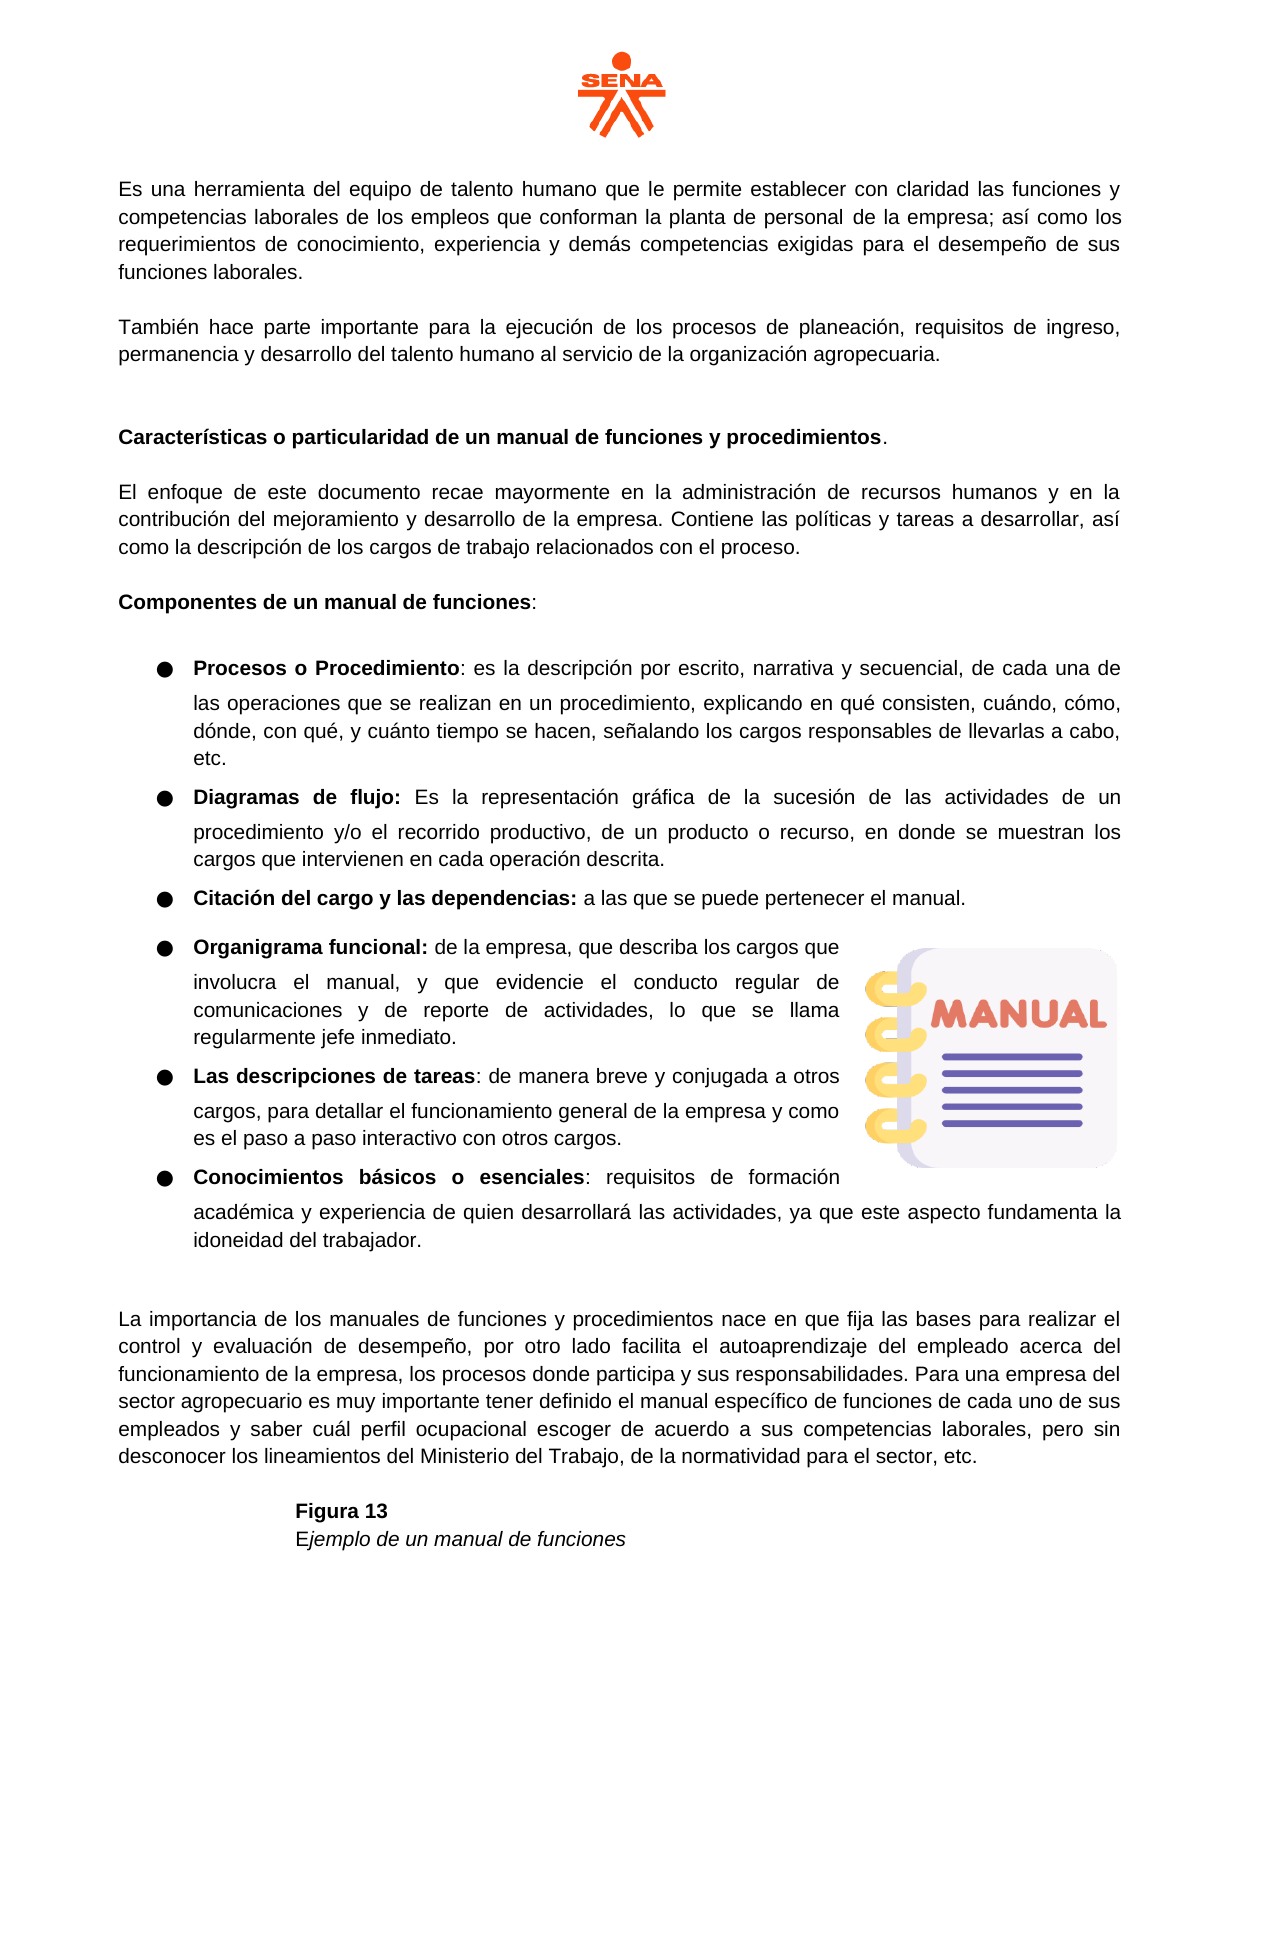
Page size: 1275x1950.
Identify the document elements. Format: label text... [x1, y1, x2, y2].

list Organigrama funcional: de la empresa, que describa los cargos que involucra el manual, y que evidencie el conducto regular de comunicaciones y de reporte de actividades, lo que se llama regularmente jefe inmediato. [156, 924, 1122, 1049]
picture [568, 48, 672, 142]
list Conocimientos básicos o esenciales: requisitos de formación académica y experiencia de quien desarrollará las actividades, ya que este aspecto fundamenta la idoneidad del trabajador. [156, 1154, 1122, 1251]
list Diagramas de flujo: Es la representación gráfica de la sucesión de las actividades de un procedimiento y/o el recorrido productivo, de un producto o recurso, en donde se muestran los cargos que intervienen en cada operación descrita. [156, 773, 1122, 871]
text Características o particularidad de un manual de funciones y procedimientos. [118, 425, 1122, 449]
list Las descripciones de tareas: de manera breve y conjugada a otros cargos, para detallar el funcionamiento general de la empresa y como es el paso a paso interactivo con otros cargos. [156, 1052, 859, 1150]
text Es una herramienta del equipo de talento humano que le permite establecer con claridad las funciones y competencias laborales de los empleos que conforman la planta de personal de la empresa; así como los requerimientos de conocimiento, experiencia y demás competencias exigidas para el desempeño de sus funciones laborales. [118, 177, 1122, 284]
list Citación del cargo y las dependencias: a las que se puede pertenecer el manual. [156, 875, 1122, 917]
text Ejemplo de un manual de funciones [295, 1526, 1122, 1550]
picture [859, 948, 1123, 1168]
text Figura 13 [295, 1499, 1122, 1523]
text Componentes de un manual de funciones: [118, 590, 1122, 614]
text También hace parte importante para la ejecución de los procesos de planeación, requisitos de ingreso, permanencia y desarrollo del talento humano al servicio de la organización agropecuaria. [118, 315, 1122, 366]
text La importancia de los manuales de funciones y procedimientos nace en que fija las bases para realizar el control y evaluación de desempeño, por otro lado facilita el autoaprendizaje del empleado acerca del funcionamiento de la empresa, los procesos donde participa y sus responsabilidades. Para una empresa del sector agropecuario es muy importante tener definido el manual específico de funciones de cada uno de sus empleados y saber cuál perfil ocupacional escoger de acuerdo a sus competencias laborales, pero sin desconocer los lineamientos del Ministerio del Trabajo, de la normatividad para el sector, etc. [118, 1306, 1122, 1468]
text El enfoque de este documento recae mayormente en la administración de recursos humanos y en la contribución del mejoramiento y desarrollo de la empresa. Contiene las políticas y tareas a desarrollar, así como la descripción de los cargos de trabajo relacionados con el proceso. [118, 480, 1122, 559]
list Procesos o Procedimiento: es la descripción por escrito, narrativa y secuencial, de cada una de las operaciones que se realizan en un procedimiento, explicando en qué consisten, cuándo, cómo, dónde, con qué, y cuánto tiempo se hacen, señalando los cargos responsables de llevarlas a cabo, etc. [156, 645, 1122, 770]
